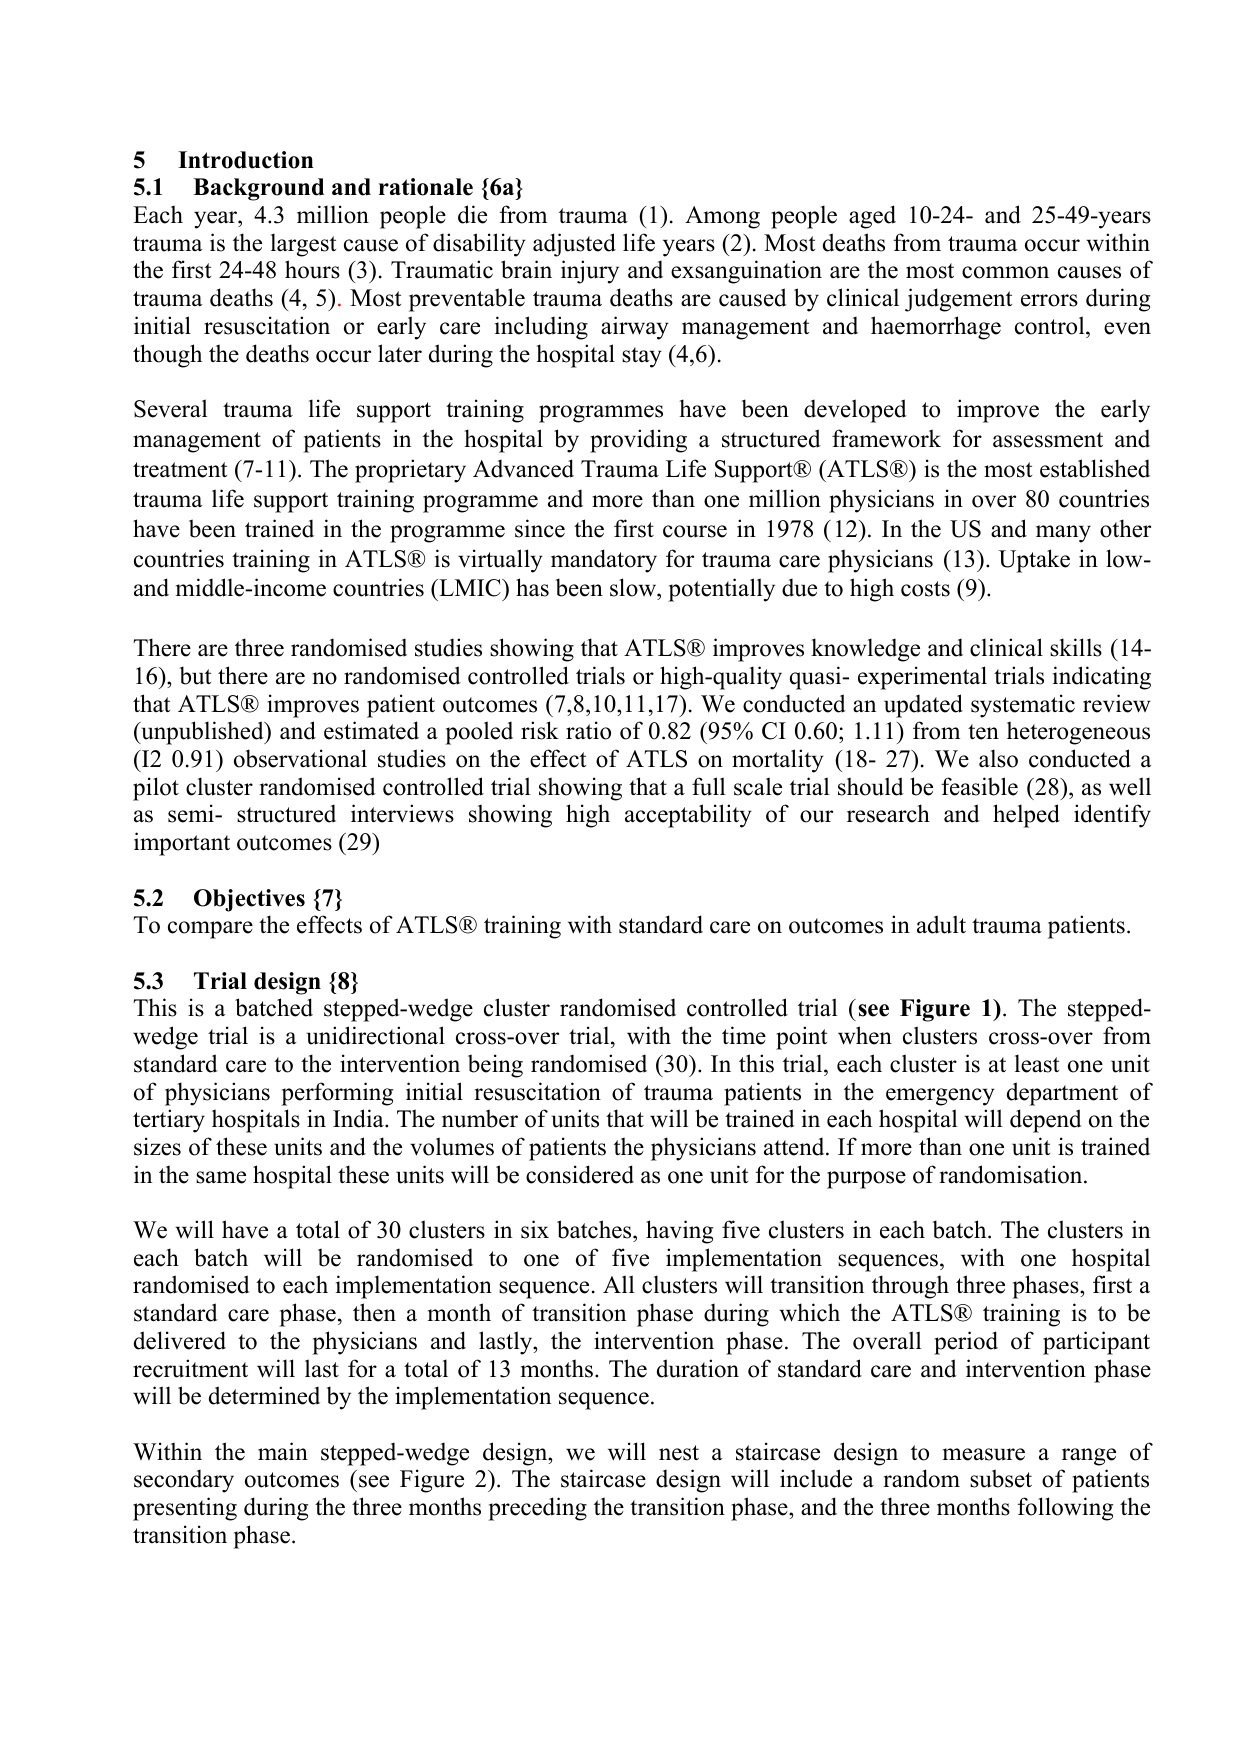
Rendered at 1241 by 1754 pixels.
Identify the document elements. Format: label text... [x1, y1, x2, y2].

text There are three randomised studies showing that ATLS® improves knowledge and clinical skills (14- 16), but there are no randomised controlled trials or high-quality quasi- experimental trials indicating that ATLS® improves patient outcomes (7,8,10,11,17). We conducted an updated systematic review (unpublished) and estimated a pooled risk ratio of 0.82 (95% CI 0.60; 1.11) from ten heterogeneous (I2 0.91) observational studies on the effect of ATLS on mortality (18- 27). We also conducted a pilot cluster randomised controlled trial showing that a full scale trial should be feasible (28), as well as semi- structured interviews showing high acceptability of our research and helped identify important outcomes (29) [133, 634, 1152, 856]
text We will have a total of 30 clusters in six batches, having five clusters in each batch. The clusters in each batch will be randomised to one of five implementation sequences, with one hospital randomised to each implementation sequence. All clusters will transition through three phases, first a standard care phase, then a month of transition phase during which the ATLS® training is to be delivered to the physicians and lastly, the intervention phase. The overall period of participant recruitment will last for a total of 13 months. The duration of standard care and intervention phase will be determined by the implementation sequence. [133, 1216, 1152, 1410]
text Within the main stepped-wedge design, we will nest a staircase design to measure a range of secondary outcomes (see Figure 2). The staircase design will include a random subset of patients presenting during the three months preceding the transition phase, and the three months following the transition phase. [133, 1438, 1152, 1549]
subtitle Introduction [133, 146, 1152, 173]
text Several trauma life support training programmes have been developed to improve the early management of patients in the hospital by providing a structured framework for assessment and treatment (7-11). The proprietary Advanced Trauma Life Support® (ATLS®) is the most established trauma life support training programme and more than one million physicians in over 80 countries have been trained in the programme since the first course in 1978 (12). In the US and many other countries training in ATLS® is virtually mandatory for trauma care physicians (13). Uptake in low- and middle-income countries (LMIC) has been slow, potentially due to high costs (9). [133, 395, 1152, 602]
subtitle Background and rationale {6a} [133, 173, 1152, 201]
subtitle Trial design {8} [133, 967, 1152, 994]
subtitle Objectives {7} [133, 884, 1152, 911]
text To compare the effects of ATLS® training with standard care on outcomes in adult trauma patients. [133, 911, 1152, 939]
text This is a batched stepped-wedge cluster randomised controlled trial (see Figure 1). The stepped-wedge trial is a unidirectional cross-over trial, with the time point when clusters cross-over from standard care to the intervention being randomised (30). In this trial, each cluster is at least one unit of physicians performing initial resuscitation of trauma patients in the emergency department of tertiary hospitals in India. The number of units that will be trained in each hospital will depend on the sizes of these units and the volumes of patients the physicians attend. If more than one unit is trained in the same hospital these units will be considered as one unit for the purpose of randomisation. [133, 994, 1152, 1188]
text Each year, 4.3 million people die from trauma (1). Among people aged 10-24- and 25-49-years trauma is the largest cause of disability adjusted life years (2). Most deaths from trauma occur within the first 24-48 hours (3). Traumatic brain injury and exsanguination are the most common causes of trauma deaths (4, 5). Most preventable trauma deaths are caused by clinical judgement errors during initial resuscitation or early care including airway management and haemorrhage control, even though the deaths occur later during the hospital stay (4,6). [133, 201, 1152, 367]
